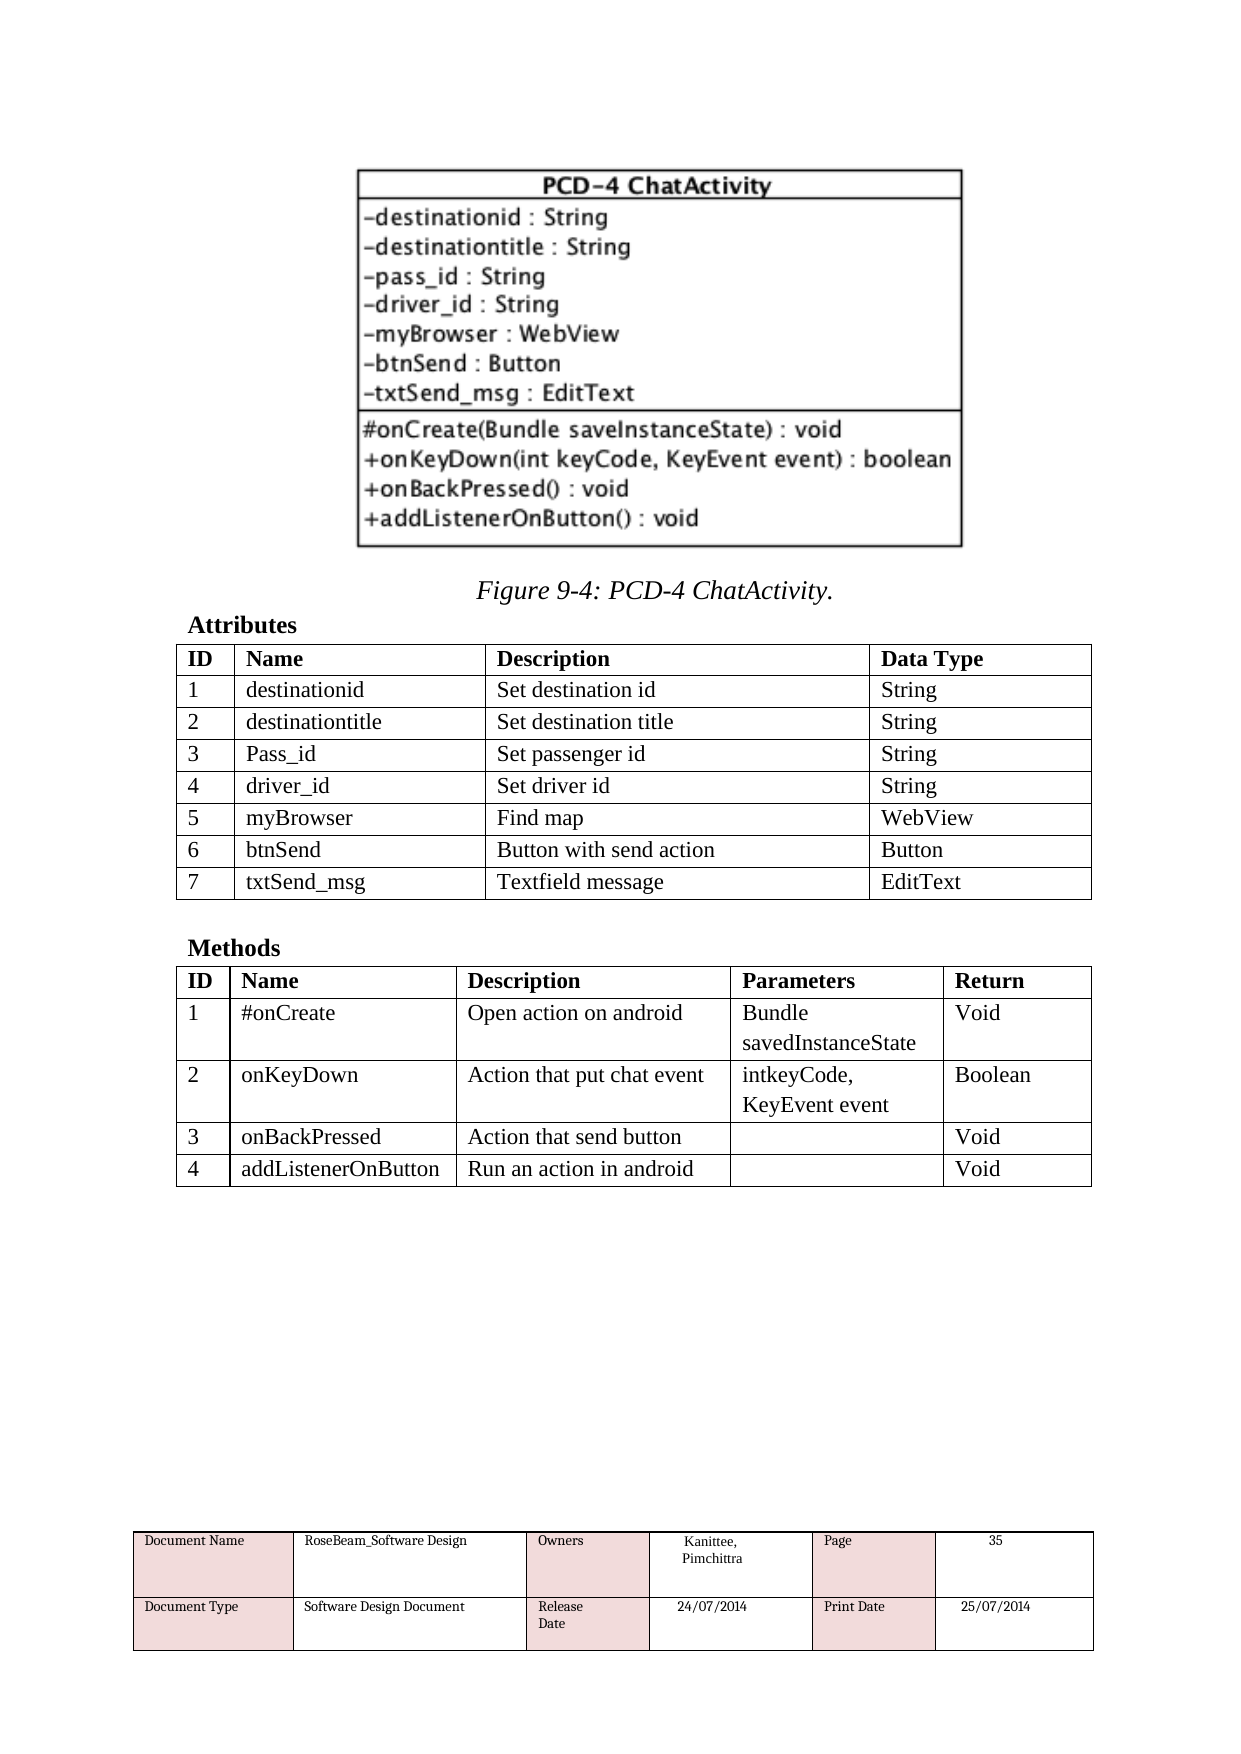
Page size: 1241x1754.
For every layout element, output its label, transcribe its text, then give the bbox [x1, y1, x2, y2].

table_cell addListenerOnButton [231, 1155, 456, 1186]
table_cell [731, 1155, 943, 1186]
table_cell intkeyCode, KeyEvent event [731, 1061, 943, 1122]
table_cell Textfield message [486, 868, 869, 898]
table_cell destinationid [235, 676, 485, 707]
table_cell Action that send button [457, 1123, 730, 1154]
table_cell Set destination title [486, 708, 869, 739]
text Figure 9-4: PCD-4 ChatActivity. [187, 574, 1123, 606]
table_cell WebView [870, 804, 1091, 835]
table_cell onBackPressed [231, 1123, 456, 1154]
table_cell EditText [870, 868, 1091, 898]
table_cell Action that put chat event [457, 1061, 730, 1122]
table_cell String [870, 676, 1091, 707]
table_cell destinationtitle [235, 708, 485, 739]
table_cell myBrowser [235, 804, 485, 835]
table_header Data Type [870, 645, 1091, 675]
text Methods [187, 933, 1123, 962]
table_cell 5 [177, 804, 234, 835]
table_cell Pass_id [235, 740, 485, 771]
table_header Description [457, 967, 730, 998]
table_cell 2 [177, 1061, 229, 1122]
table_cell 4 [177, 772, 234, 803]
table_cell Button [870, 836, 1091, 867]
table_cell Void [944, 1123, 1091, 1154]
table_cell Boolean [944, 1061, 1091, 1122]
table_cell btnSend [235, 836, 485, 867]
table_cell onKeyDown [231, 1061, 456, 1122]
table_cell Set passenger id [486, 740, 869, 771]
table_cell 2 [177, 708, 234, 739]
table_cell 1 [177, 999, 229, 1060]
table_header Return [944, 967, 1091, 998]
table_cell 4 [177, 1155, 229, 1186]
table_cell Run an action in android [457, 1155, 730, 1186]
table_cell [731, 1123, 943, 1154]
table_cell Button with send action [486, 836, 869, 867]
table_cell String [870, 772, 1091, 803]
table_cell String [870, 708, 1091, 739]
picture [321, 150, 988, 570]
table_cell driver_id [235, 772, 485, 803]
table_header Parameters [731, 967, 943, 998]
table_header ID [177, 645, 234, 675]
table_cell Bundle savedInstanceState [731, 999, 943, 1060]
table_cell 3 [177, 740, 234, 771]
table_cell 6 [177, 836, 234, 867]
table_cell Void [944, 999, 1091, 1060]
table_header Description [486, 645, 869, 675]
table_cell #onCreate [231, 999, 456, 1060]
table_header Name [231, 967, 456, 998]
table_cell Find map [486, 804, 869, 835]
table_cell txtSend_msg [235, 868, 485, 898]
table_cell Set destination id [486, 676, 869, 707]
table_cell 3 [177, 1123, 229, 1154]
table_cell Void [944, 1155, 1091, 1186]
table_cell String [870, 740, 1091, 771]
text Attributes [187, 610, 1123, 639]
table_cell Set driver id [486, 772, 869, 803]
table_header ID [177, 967, 229, 998]
table_header Name [235, 645, 485, 675]
table_cell 7 [177, 868, 234, 898]
table_cell Open action on android [457, 999, 730, 1060]
table_cell 1 [177, 676, 234, 707]
